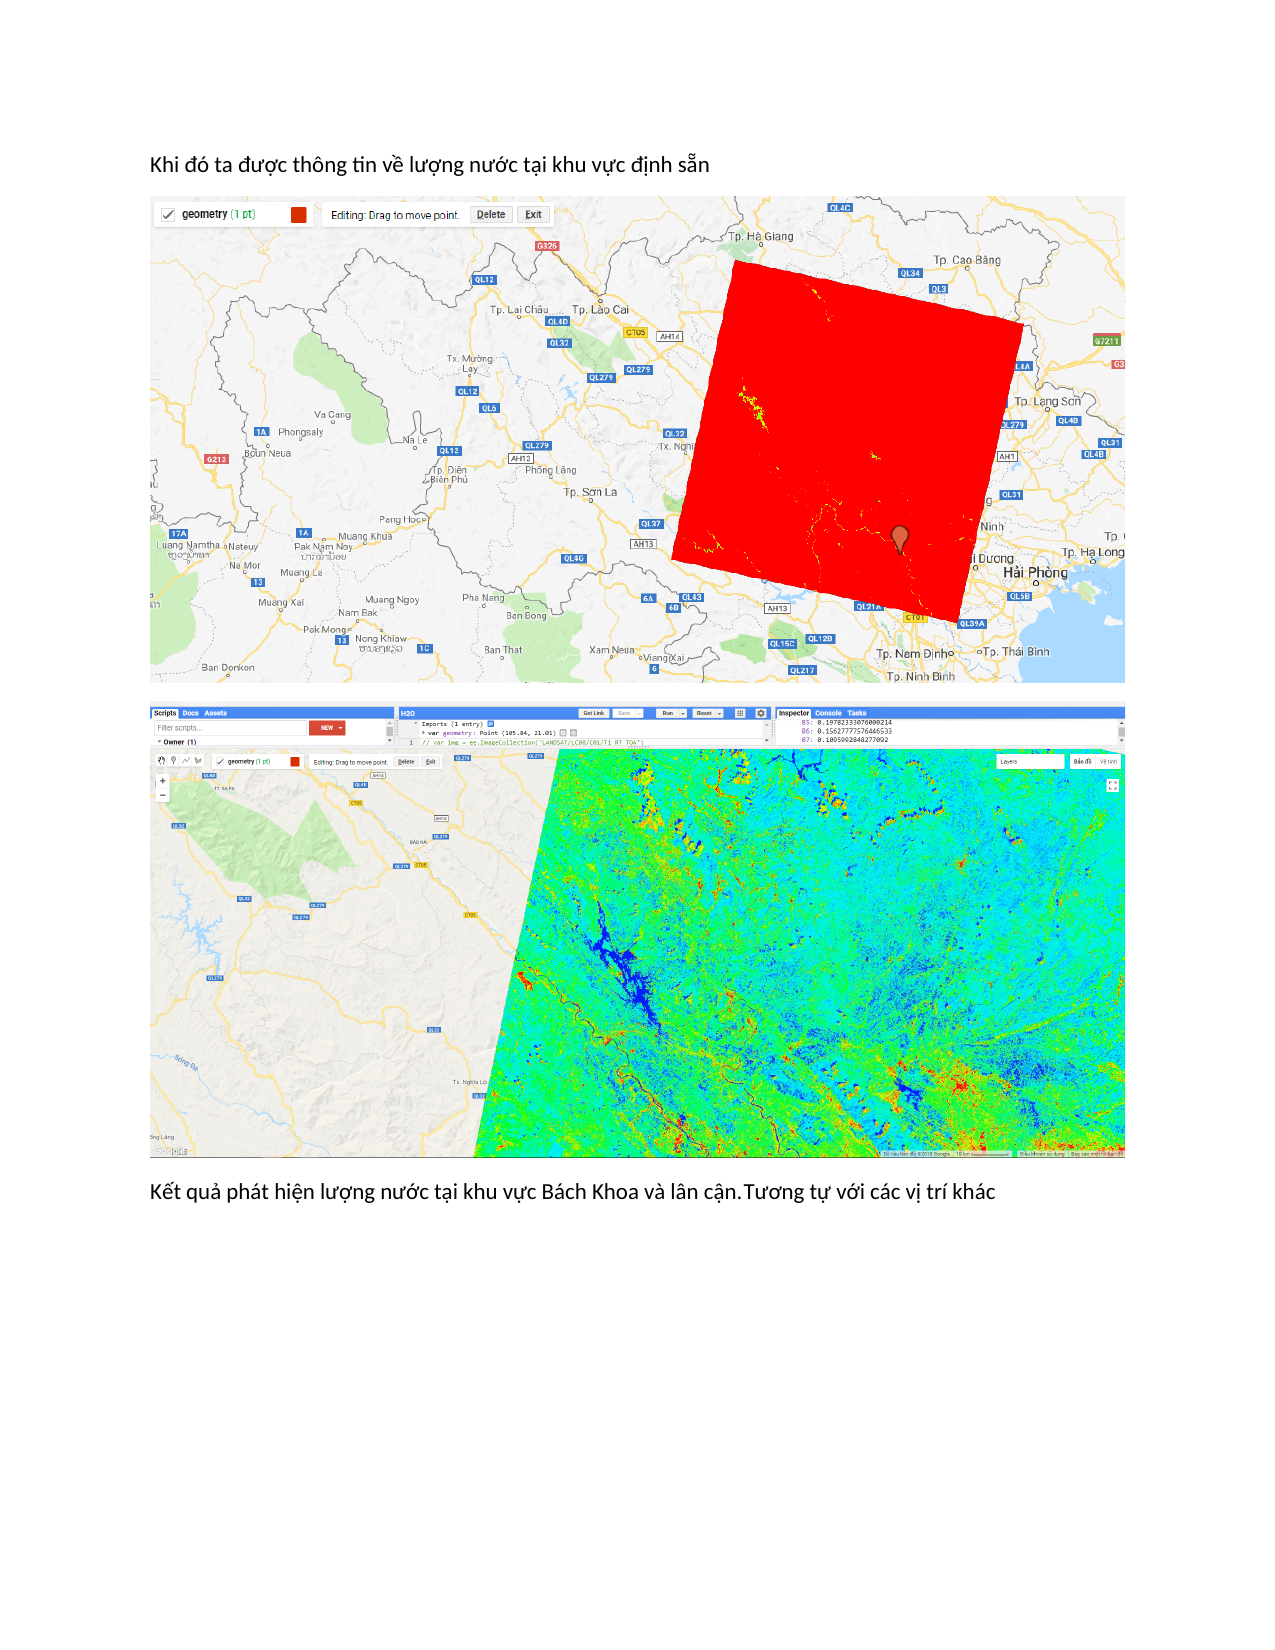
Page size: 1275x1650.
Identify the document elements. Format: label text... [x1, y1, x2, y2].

picture [1117, 1050, 1125, 1056]
text Khi đó ta được thông tin về lượng nước tại khu vực định sẵn [150, 150, 1125, 178]
picture [150, 196, 1125, 683]
text Kết quả phát hiện lượng nước tại khu vực Bách Khoa và lân cận.Tương tự với các vị trí khác [150, 1177, 1125, 1205]
picture [150, 701, 1125, 1158]
